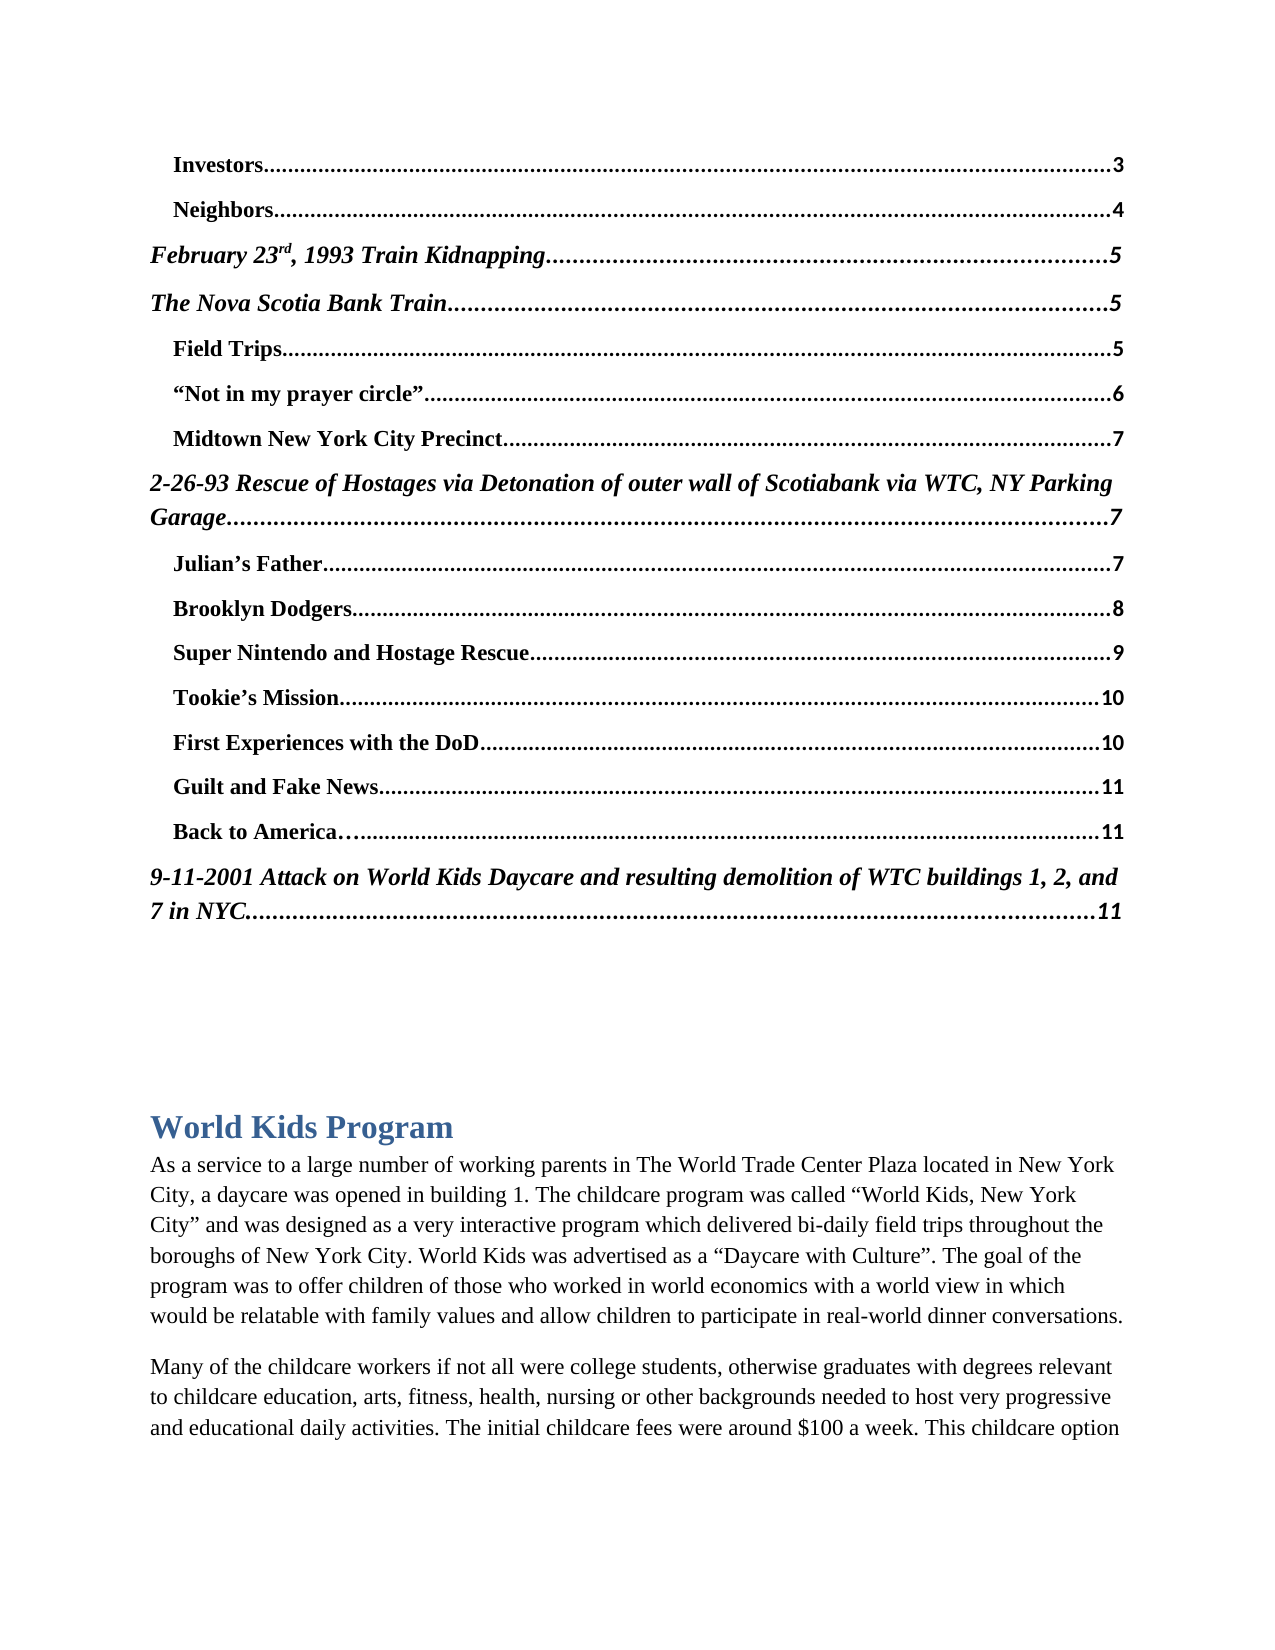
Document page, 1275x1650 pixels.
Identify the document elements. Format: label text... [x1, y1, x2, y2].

text As a service to a large number of working parents in The World Trade Center Plaza located in New York City, a daycare was opened in building 1. The childcare program was called “World Kids, New York City” and was designed as a very interactive program which delivered bi-daily field trips throughout the boroughs of New York City. World Kids was advertised as a “Daycare with Culture”. The goal of the program was to offer children of those who worked in world economics with a world view in which would be relatable with family values and allow children to participate in real-world dinner conversations. [150, 1151, 1125, 1328]
subtitle World Kids Program [150, 1107, 1125, 1145]
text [150, 1353, 1125, 1440]
